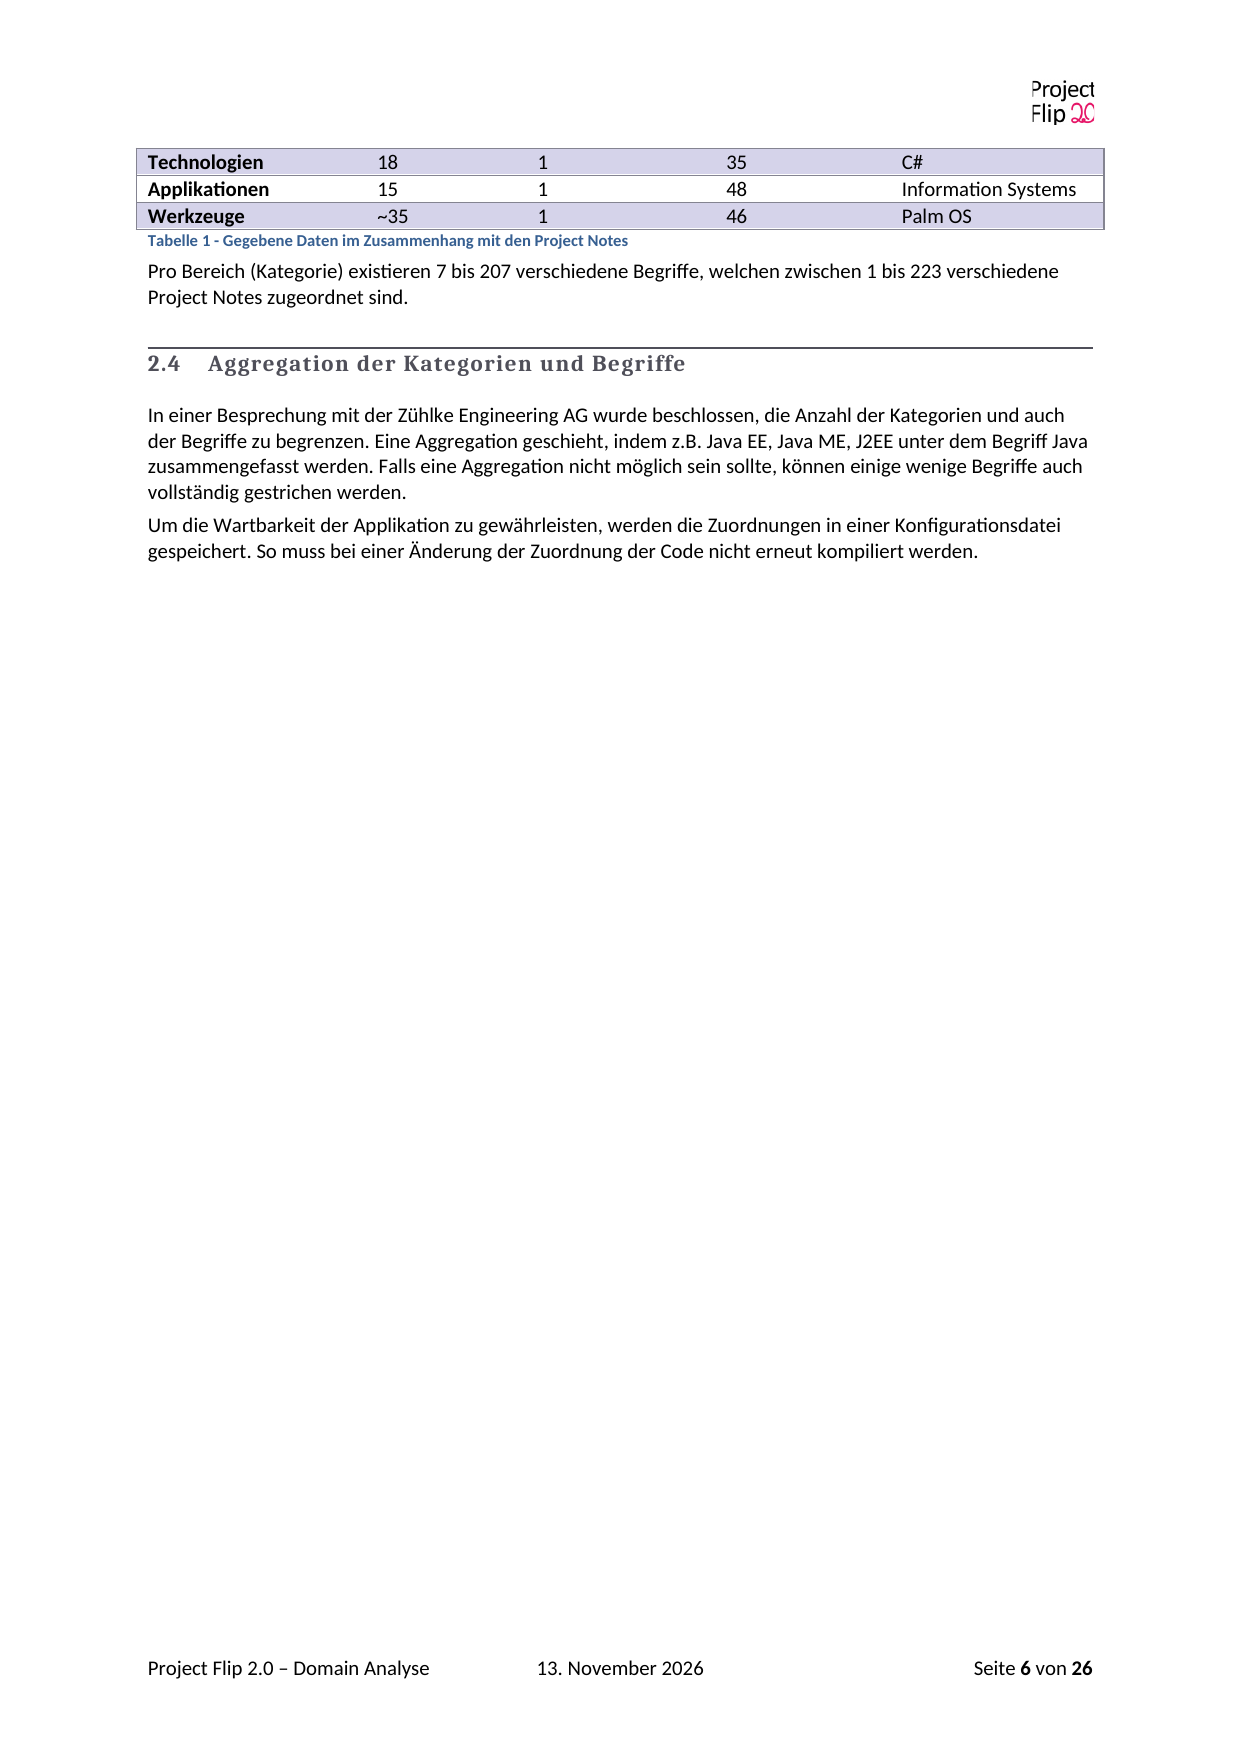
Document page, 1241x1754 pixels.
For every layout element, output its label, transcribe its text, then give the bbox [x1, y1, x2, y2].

table_cell 48 [715, 176, 890, 202]
picture [1081, 79, 1097, 124]
table_cell Applikationen [137, 176, 366, 202]
text Um die Wartbarkeit der Applikation zu gewährleisten, werden die Zuordnungen in einer Konfigurationsdatei gespeichert. So muss bei einer Änderung der Zuordnung der Code nicht erneut kompiliert werden. [148, 513, 1093, 563]
table_cell 46 [715, 203, 890, 228]
table_cell 1 [526, 176, 715, 202]
table_cell Technologien [137, 149, 366, 174]
table_cell 18 [366, 149, 526, 174]
table_cell Information Systems [890, 176, 1103, 202]
subtitle Aggregation der Kategorien und Begriffe [148, 349, 1093, 378]
table_cell C# [890, 149, 1103, 174]
table_cell Palm OS [890, 203, 1103, 228]
text In einer Besprechung mit der Zühlke Engineering AG wurde beschlossen, die Anzahl der Kategorien und auch der Begriffe zu begrenzen. Eine Aggregation geschieht, indem z.B. Java EE, Java ME, J2EE unter dem Begriff Java zusammengefasst werden. Falls eine Aggregation nicht möglich sein sollte, können einige wenige Begriffe auch vollständig gestrichen werden. [148, 403, 1093, 504]
table_cell 1 [526, 149, 715, 174]
table_cell Werkzeuge [137, 203, 366, 228]
table_cell ~35 [366, 203, 526, 228]
text Pro Bereich (Kategorie) existieren 7 bis 207 verschiedene Begriffe, welchen zwischen 1 bis 223 verschiedene Project Notes zugeordnet sind. [148, 259, 1093, 309]
table_cell 35 [715, 149, 890, 174]
table_cell 1 [526, 203, 715, 228]
table_cell 15 [366, 176, 526, 202]
